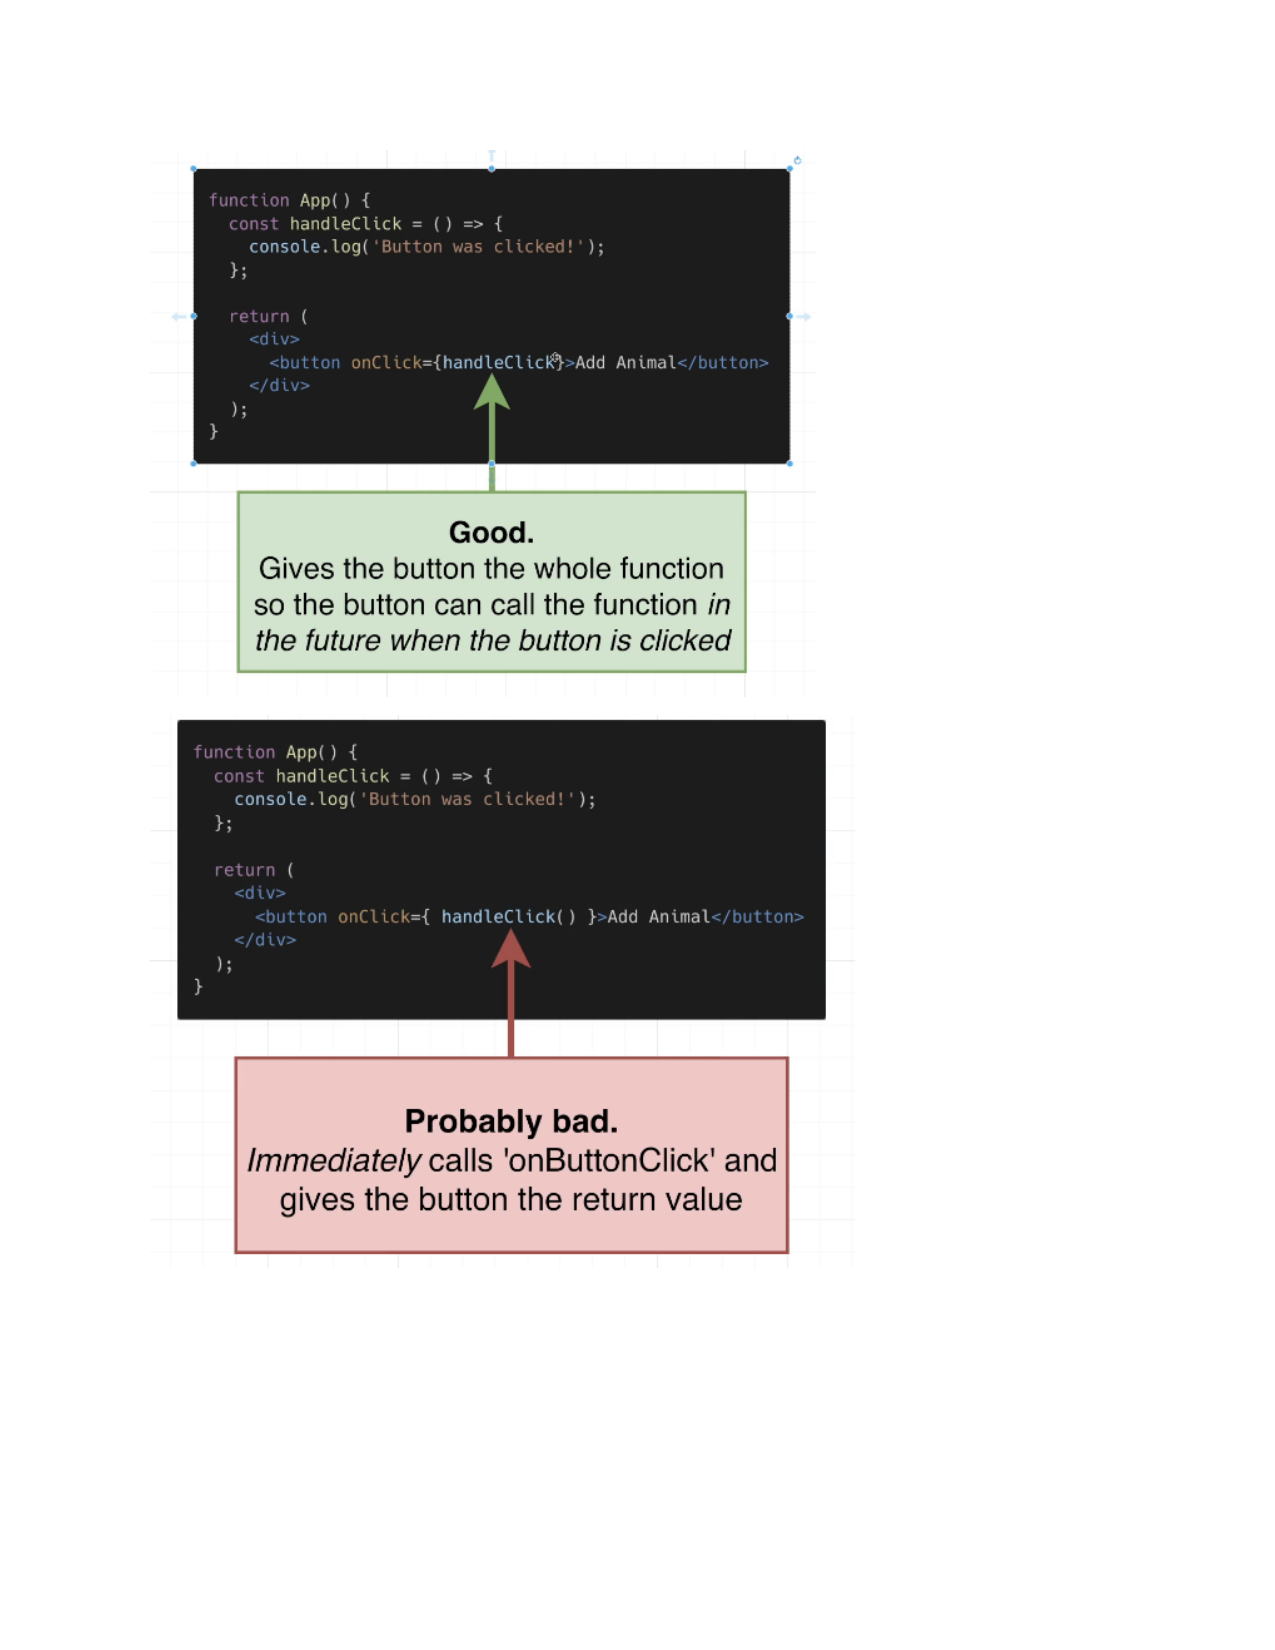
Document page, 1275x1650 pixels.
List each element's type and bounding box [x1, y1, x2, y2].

picture [150, 715, 855, 1268]
picture [150, 150, 817, 697]
